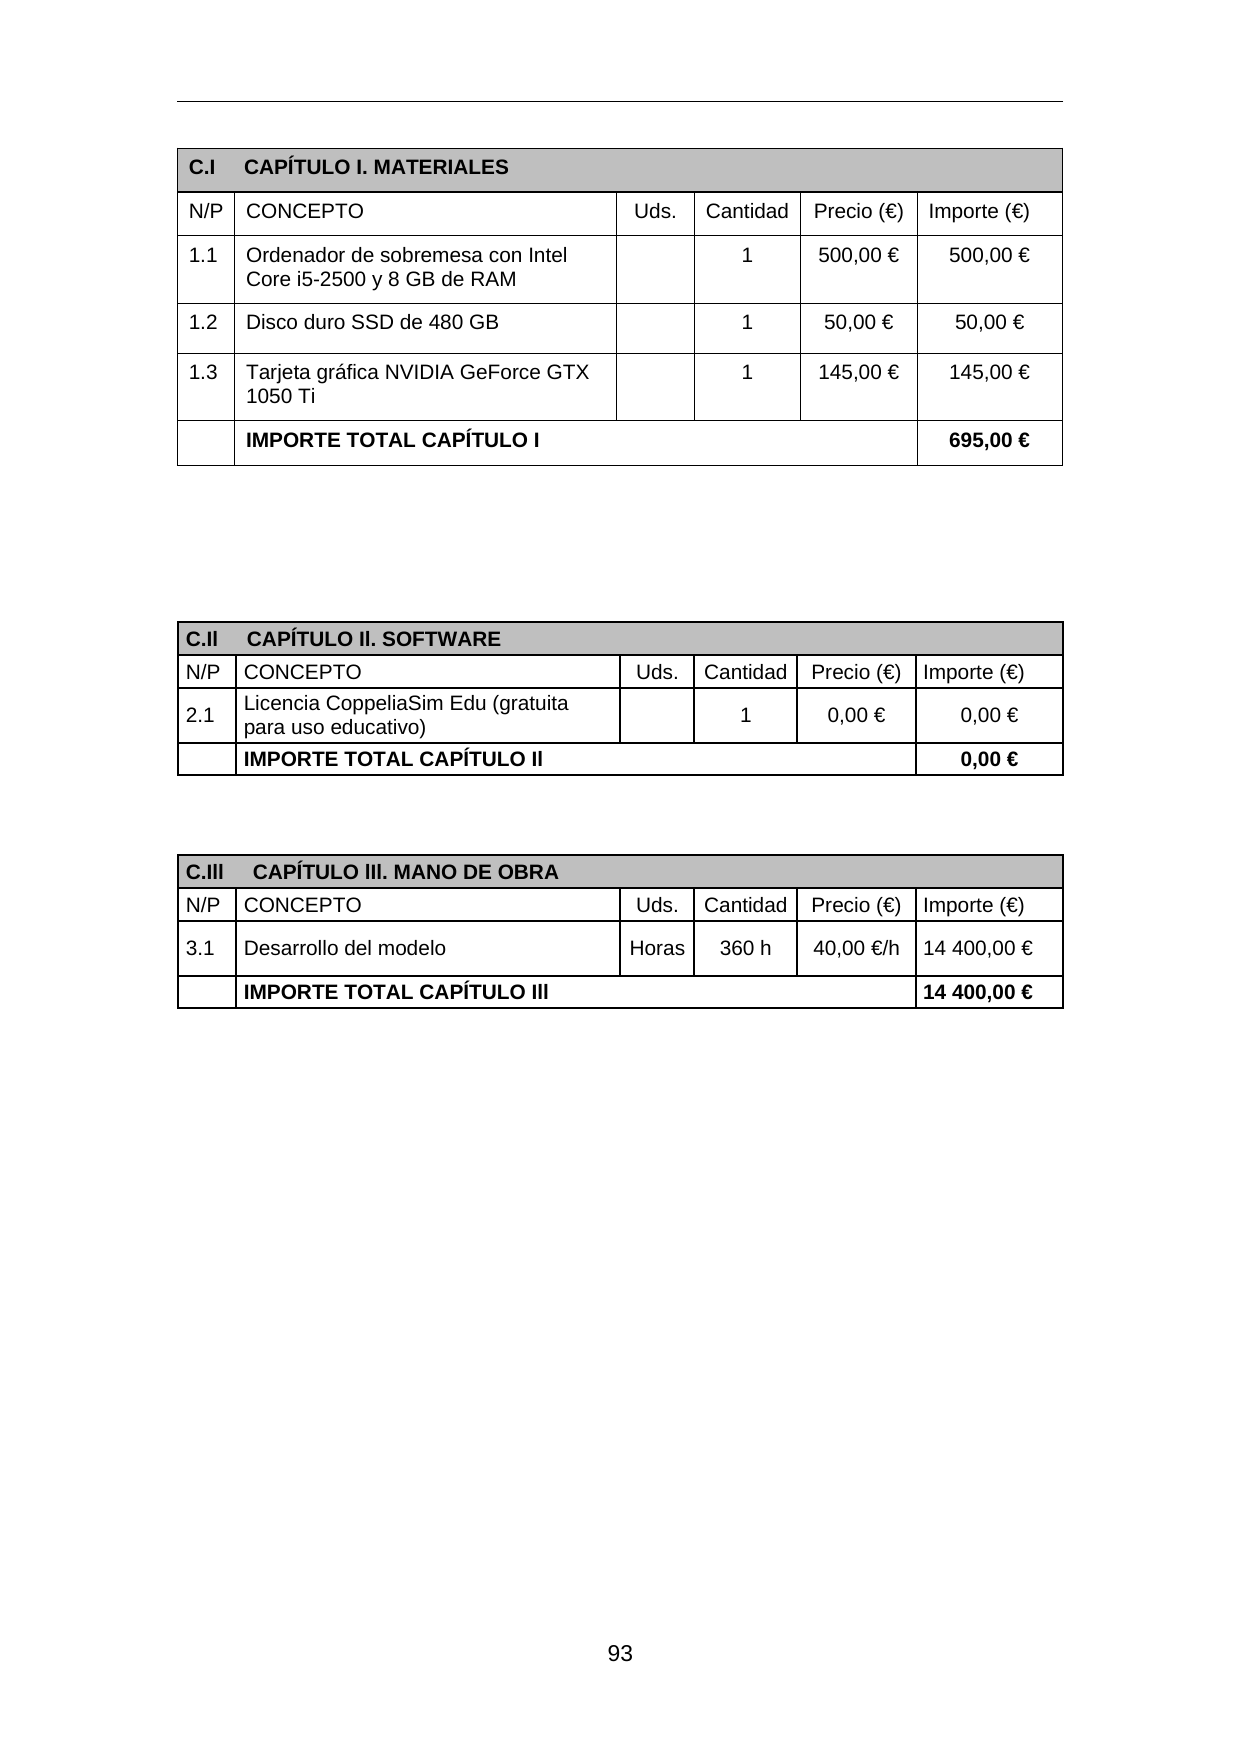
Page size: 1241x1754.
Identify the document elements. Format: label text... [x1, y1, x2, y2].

table_cell [178, 421, 234, 465]
table_cell 1 [695, 354, 800, 420]
table_cell CONCEPTO [237, 889, 619, 920]
table_header C.Ill CAPÍTULO lIl. MANO DE OBRA [179, 856, 1062, 887]
table_cell 1.2 [178, 304, 234, 352]
table_cell [617, 236, 694, 303]
table_cell 1.3 [178, 354, 234, 420]
table_cell 145,00 € [801, 354, 917, 420]
table_cell 1 [695, 689, 796, 742]
table_cell 695,00 € [918, 421, 1062, 465]
table_cell CONCEPTO [235, 193, 616, 235]
table_cell [179, 744, 235, 774]
table_cell 1 [695, 304, 800, 352]
table_cell Precio (€) [798, 889, 915, 920]
table_cell Importe (€) [918, 193, 1062, 235]
table_cell Uds. [621, 889, 693, 920]
table_cell 500,00 € [918, 236, 1062, 303]
table_cell Precio (€) [798, 656, 915, 687]
table_cell 3.1 [179, 922, 235, 974]
table_cell [617, 354, 694, 420]
table_cell [621, 689, 693, 742]
table_cell 14 400,00 € [917, 977, 1062, 1007]
table_cell N/P [179, 656, 235, 687]
table_cell [617, 304, 694, 352]
table_cell Precio (€) [801, 193, 917, 235]
table_cell 1.1 [178, 236, 234, 303]
table_cell Uds. [617, 193, 694, 235]
table_cell 0,00 € [798, 689, 915, 742]
table_cell Licencia CoppeliaSim Edu (gratuita para uso educativo) [237, 689, 619, 742]
table_cell Desarrollo del modelo [237, 922, 619, 974]
table_cell 500,00 € [801, 236, 917, 303]
table_cell Disco duro SSD de 480 GB [235, 304, 616, 352]
table_cell 50,00 € [801, 304, 917, 352]
table_cell IMPORTE TOTAL CAPÍTULO Ill [237, 977, 915, 1007]
table_cell Importe (€) [917, 656, 1062, 687]
table_cell Horas [621, 922, 693, 974]
table_cell 14 400,00 € [917, 922, 1062, 974]
table_cell N/P [178, 193, 234, 235]
table_cell 145,00 € [918, 354, 1062, 420]
table_cell IMPORTE TOTAL CAPÍTULO Il [237, 744, 915, 774]
table_cell Cantidad [695, 889, 796, 920]
table_cell Uds. [621, 656, 693, 687]
table_cell Importe (€) [917, 889, 1062, 920]
table_header C.Il CAPÍTULO Il. SOFTWARE [179, 623, 1062, 654]
table_cell 2.1 [179, 689, 235, 742]
table_cell Cantidad [695, 656, 796, 687]
table_cell 50,00 € [918, 304, 1062, 352]
table_cell 40,00 €/h [798, 922, 915, 974]
table_cell 1 [695, 236, 800, 303]
table_cell Ordenador de sobremesa con Intel Core i5-2500 y 8 GB de RAM [235, 236, 616, 303]
table_cell CONCEPTO [237, 656, 619, 687]
table_cell Tarjeta gráfica NVIDIA GeForce GTX 1050 Ti [235, 354, 616, 420]
table_cell 0,00 € [917, 689, 1062, 742]
table_cell N/P [179, 889, 235, 920]
table_cell [179, 977, 235, 1007]
table_cell IMPORTE TOTAL CAPÍTULO I [235, 421, 917, 465]
table_cell 360 h [695, 922, 796, 974]
table_cell Cantidad [695, 193, 800, 235]
table_header C.I CAPÍTULO I. MATERIALES [178, 149, 1062, 191]
table_cell 0,00 € [917, 744, 1062, 774]
